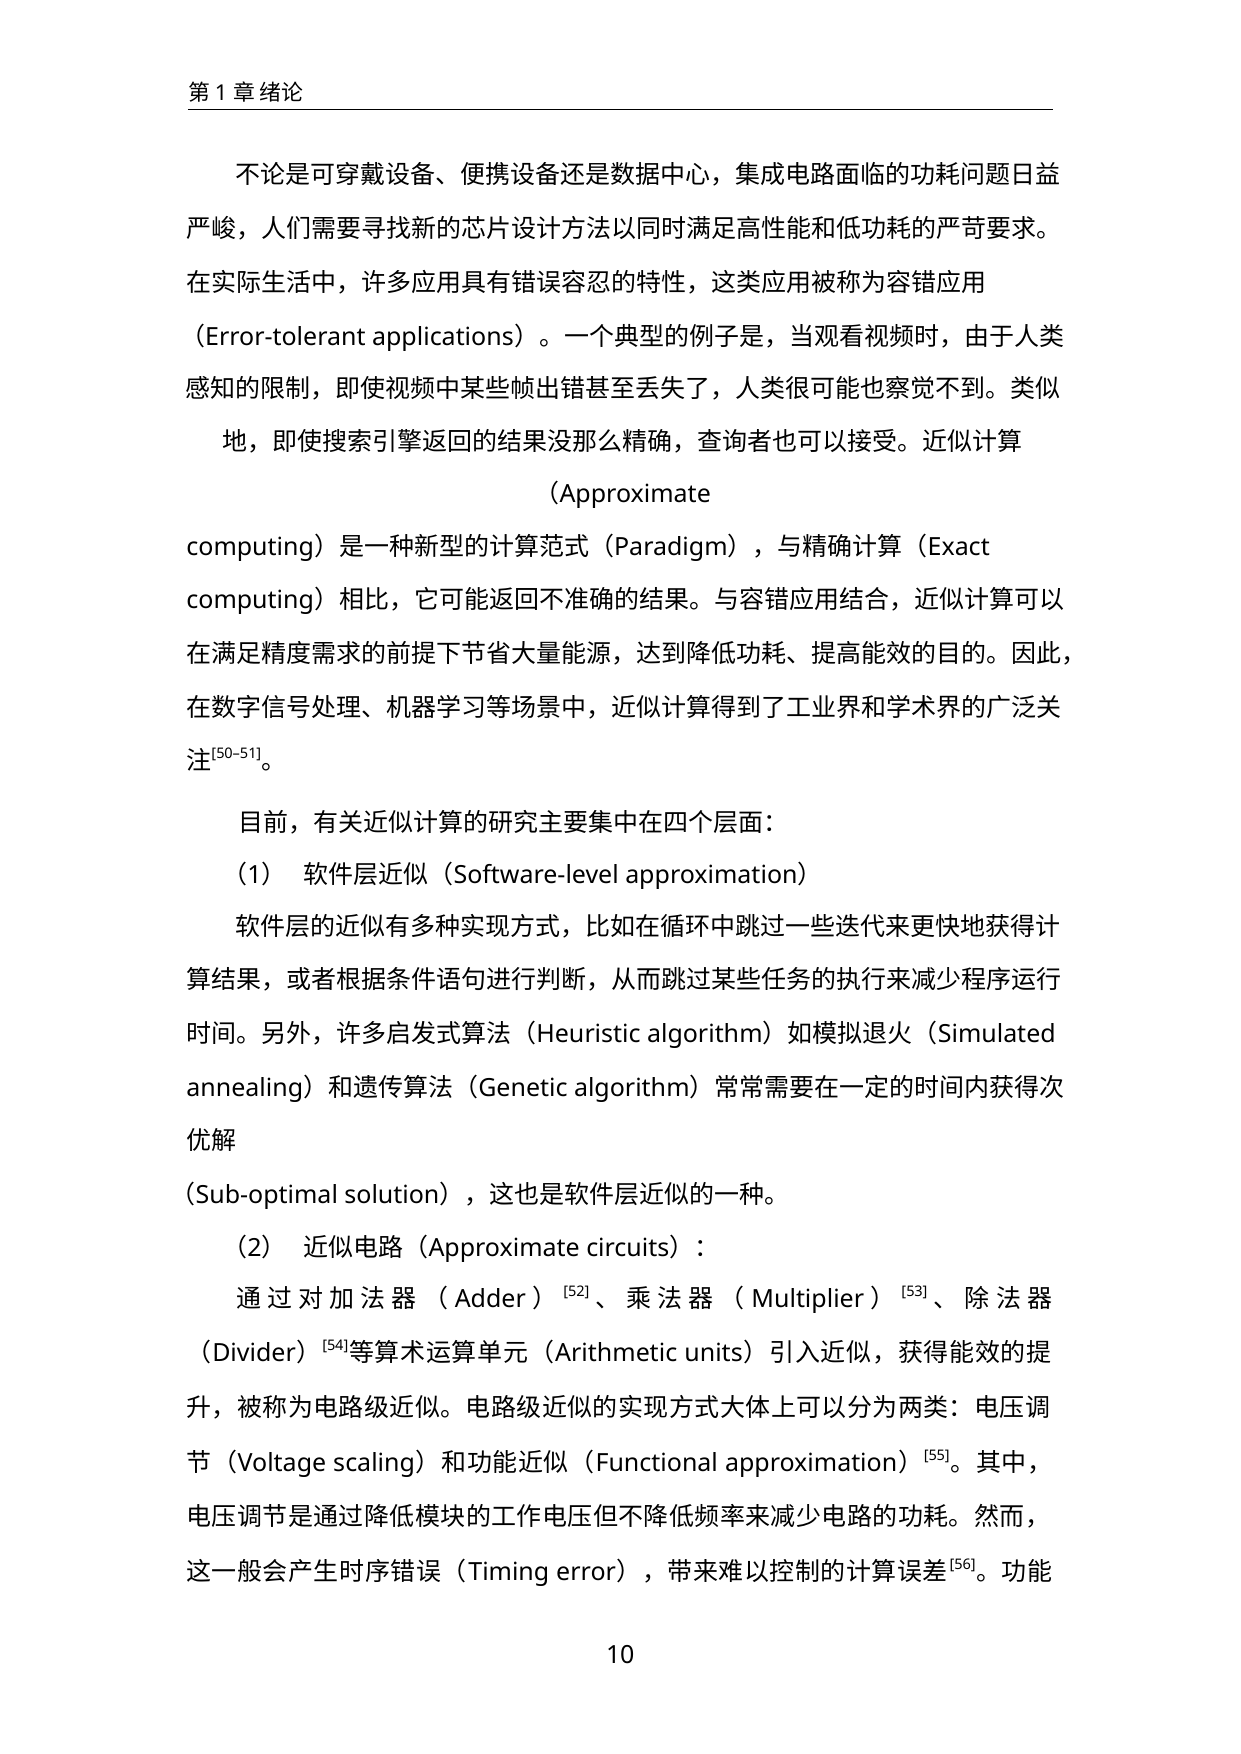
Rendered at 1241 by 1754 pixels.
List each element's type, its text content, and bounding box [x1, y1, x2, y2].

list 近似电路（Approximate circuits）： [222, 1227, 1071, 1263]
text （Sub-optimal solution），这也是软件层近似的一种。 [170, 1175, 1071, 1211]
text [186, 1278, 1052, 1588]
text computing）是一种新型的计算范式（Paradigm），与精确计算（Exact computing）相比，它可能返回不准确的结果。与容错应用结合，近似计算可以在满足精度需求的前提下节省大量能源，达到降低功耗、提高能效的目的。因此，在数字信号处理、机器学习等场景中，近似计算得到了工业界和学术界的广泛关注[50–51]。 [186, 526, 1072, 777]
text 软件层的近似有多种实现方式，比如在循环中跳过一些迭代来更快地获得计算结果，或者根据条件语句进行判断，从而跳过某些任务的执行来减少程序运行时间。另外，许多启发式算法（Heuristic algorithm）如模拟退火（Simulated annealing）和遗传算法（Genetic algorithm）常常需要在一定的时间内获得次优解 [186, 906, 1072, 1157]
text 不论是可穿戴设备、便携设备还是数据中心，集成电路面临的功耗问题日益严峻，人们需要寻找新的芯片设计方法以同时满足高性能和低功耗的严苛要求。在实际生活中，许多应用具有错误容忍的特性，这类应用被称为容错应用 [186, 155, 1072, 298]
text （Error-tolerant applications）。一个典型的例子是，当观看视频时，由于人类感知的限制，即使视频中某些帧出错甚至丢失了，人类很可能也察觉不到。类似地，即使搜索引擎返回的结果没那么精确，查询者也可以接受。近似计算（Approximate [179, 316, 1064, 510]
list 软件层近似（Software-level approximation） [222, 854, 1071, 891]
text 目前，有关近似计算的研究主要集中在四个层面： [238, 803, 1070, 839]
